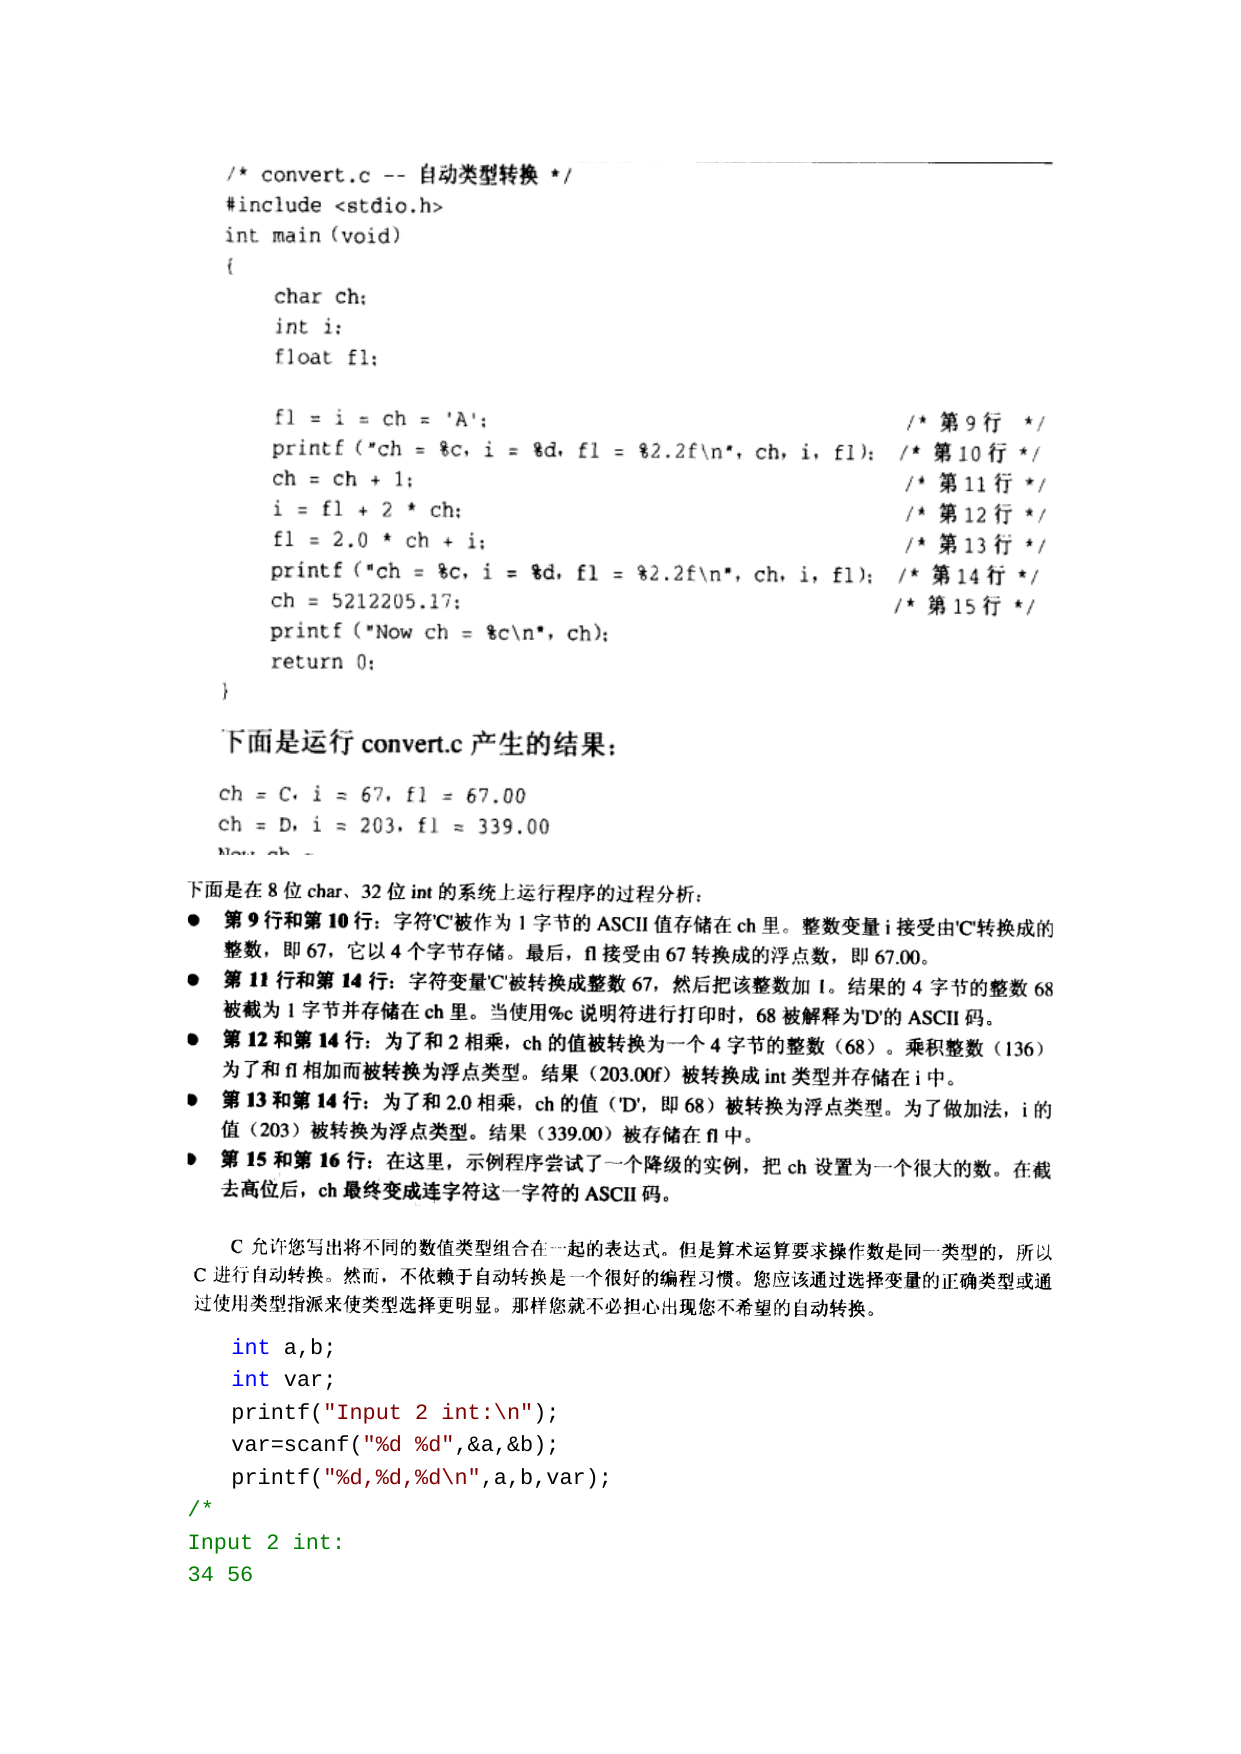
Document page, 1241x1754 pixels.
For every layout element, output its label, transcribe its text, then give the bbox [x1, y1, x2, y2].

text /* [187, 1494, 1053, 1527]
text 34 56 [187, 1559, 1053, 1592]
text printf("Input 2 int:\n"); [187, 1397, 1053, 1429]
picture [187, 1234, 1053, 1319]
text int a,b; [187, 1332, 1053, 1364]
text var=scanf("%d %d",&a,&b); [187, 1429, 1053, 1462]
picture [187, 877, 1053, 1206]
text Input 2 int: [187, 1527, 1053, 1559]
text printf("%d,%d,%d\n",a,b,var); [187, 1462, 1053, 1494]
text int var; [187, 1364, 1053, 1397]
picture [187, 162, 1053, 855]
